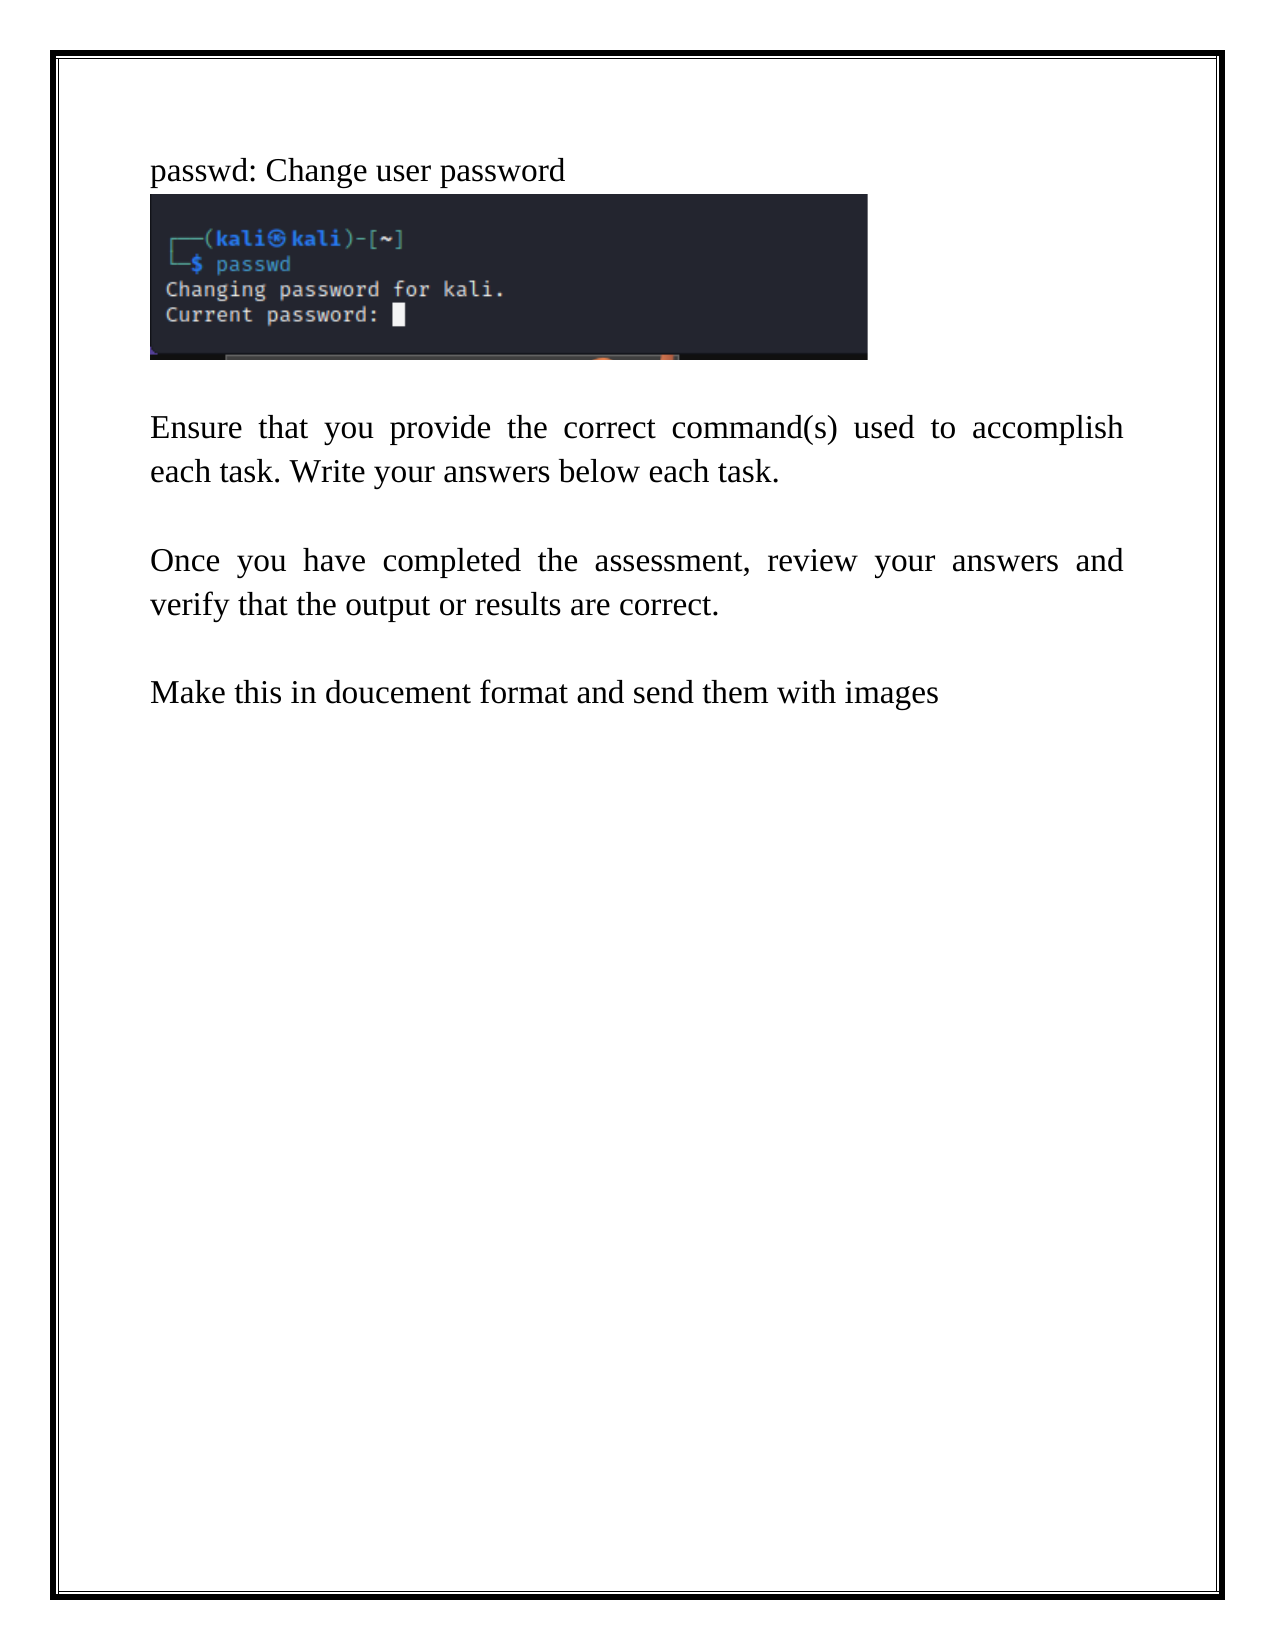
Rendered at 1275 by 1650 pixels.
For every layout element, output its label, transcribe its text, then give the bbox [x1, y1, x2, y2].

text Once you have completed the assessment, review your answers and verify that the output or results are correct. [150, 540, 1125, 622]
text Ensure that you provide the correct command(s) used to accomplish each task. Write your answers below each task. [150, 408, 1125, 490]
text passwd: Change user password [150, 150, 1125, 188]
text Make this in doucement format and send them with images [150, 672, 1125, 710]
picture [150, 194, 868, 360]
